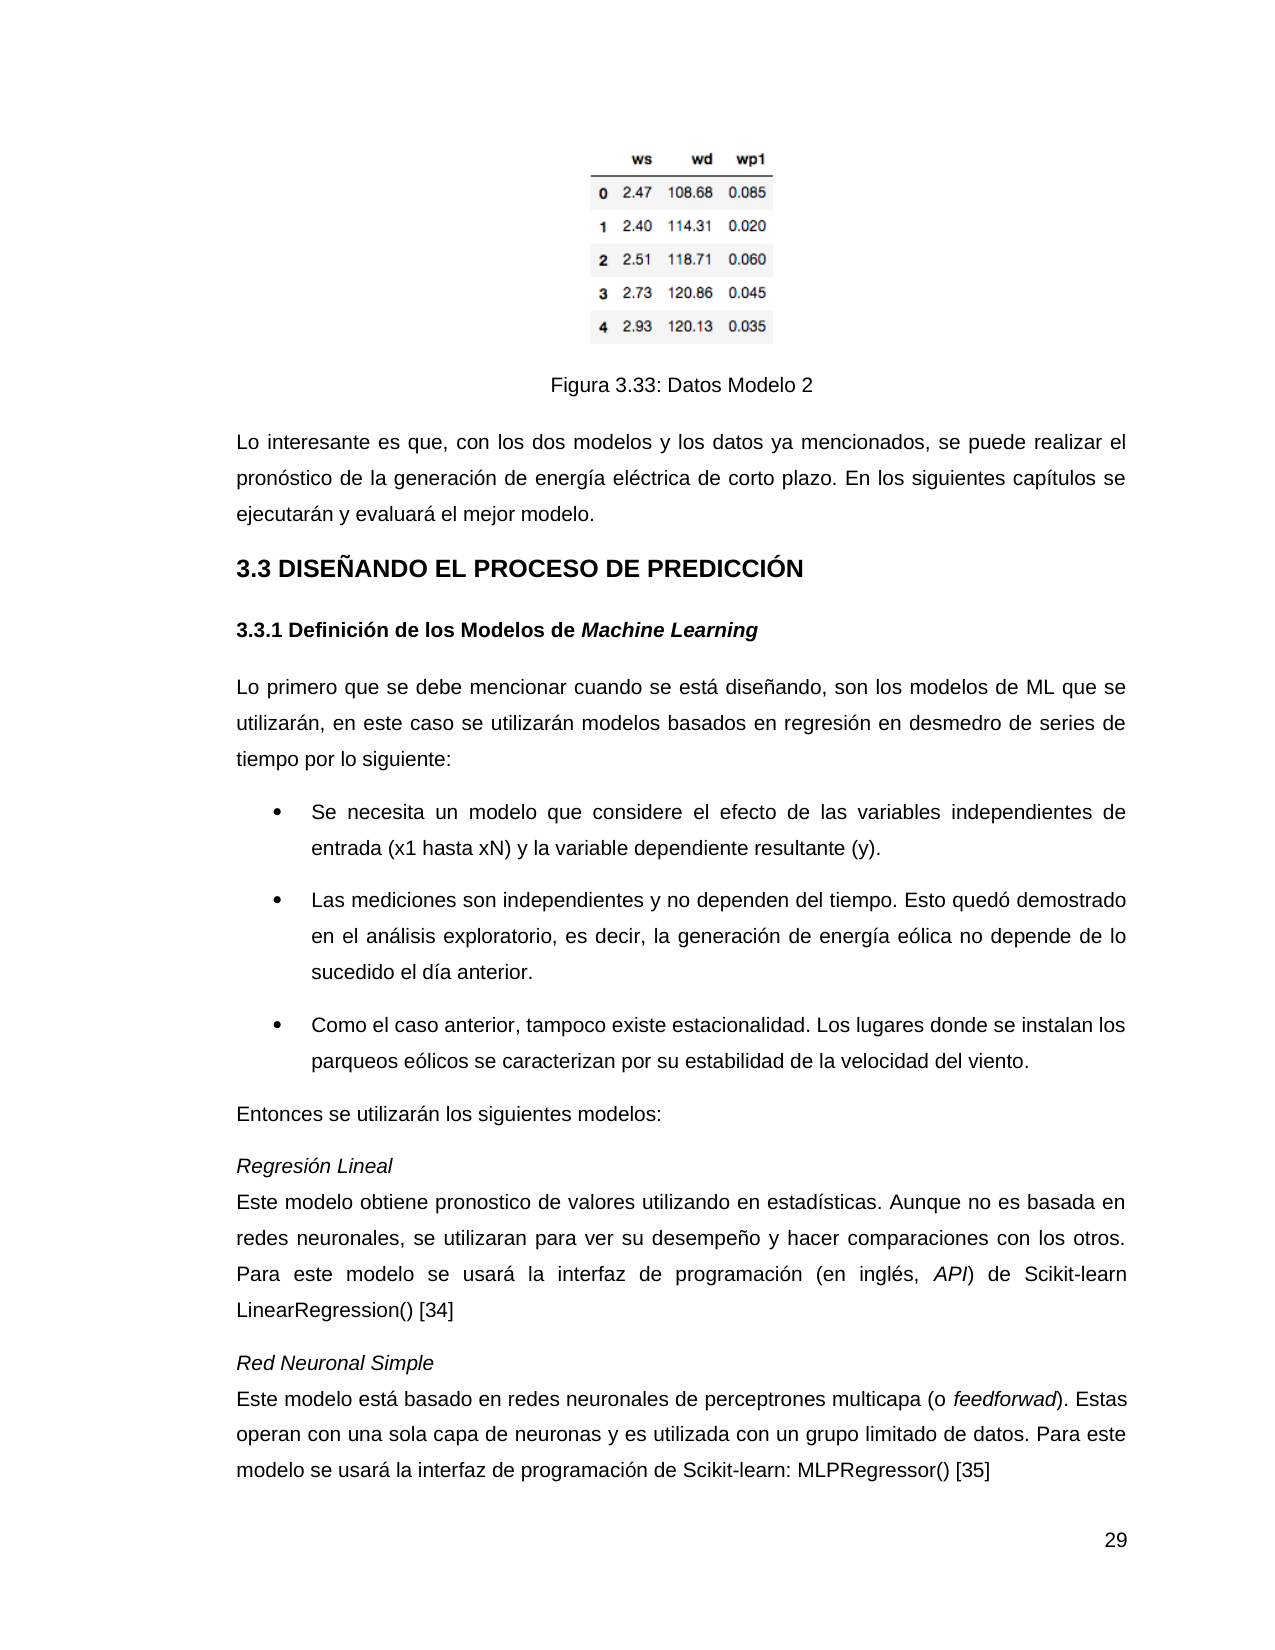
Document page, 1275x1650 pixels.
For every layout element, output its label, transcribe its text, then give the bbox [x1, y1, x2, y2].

list Las mediciones son independientes y no dependen del tiempo. Esto quedó demostrado en el análisis exploratorio, es decir, la generación de energía eólica no depende de lo sucedido el día anterior. [274, 888, 1127, 984]
subtitle 3.3 DISEÑANDO EL PROCESO DE PREDICCIÓN [236, 554, 1127, 583]
text Este modelo obtiene pronostico de valores utilizando en estadísticas. Aunque no es basada en redes neuronales, se utilizaran para ver su desempeño y hacer comparaciones con los otros. Para este modelo se usará la interfaz de programación (en inglés, API) de Scikit-learn LinearRegression() [34] [236, 1190, 1127, 1322]
subtitle Regresión Lineal [236, 1154, 1127, 1178]
text Lo interesante es que, con los dos modelos y los datos ya mencionados, se puede realizar el pronóstico de la generación de energía eléctrica de corto plazo. En los siguientes capítulos se ejecutarán y evaluará el mejor modelo. [236, 430, 1127, 526]
picture [586, 147, 778, 344]
text Entonces se utilizarán los siguientes modelos: [236, 1101, 1127, 1125]
text Lo primero que se debe mencionar cuando se está diseñando, son los modelos de ML que se utilizarán, en este caso se utilizarán modelos basados en regresión en desmedro de series de tiempo por lo siguiente: [236, 675, 1127, 771]
text Este modelo está basado en redes neuronales de perceptrones multicapa (o feedforwad). Estas operan con una sola capa de neuronas y es utilizada con un grupo limitado de datos. Para este modelo se usará la interfaz de programación de Scikit-learn: MLPRegressor() [35] [236, 1386, 1127, 1482]
list Se necesita un modelo que considere el efecto de las variables independientes de entrada (x1 hasta xN) y la variable dependiente resultante (y). [274, 799, 1127, 859]
subtitle Red Neuronal Simple [236, 1350, 1127, 1374]
list Como el caso anterior, tampoco existe estacionalidad. Los lugares donde se instalan los parqueos eólicos se caracterizan por su estabilidad de la velocidad del viento. [274, 1013, 1127, 1073]
subtitle 3.3.1 Definición de los Modelos de Machine Learning [236, 618, 1127, 642]
